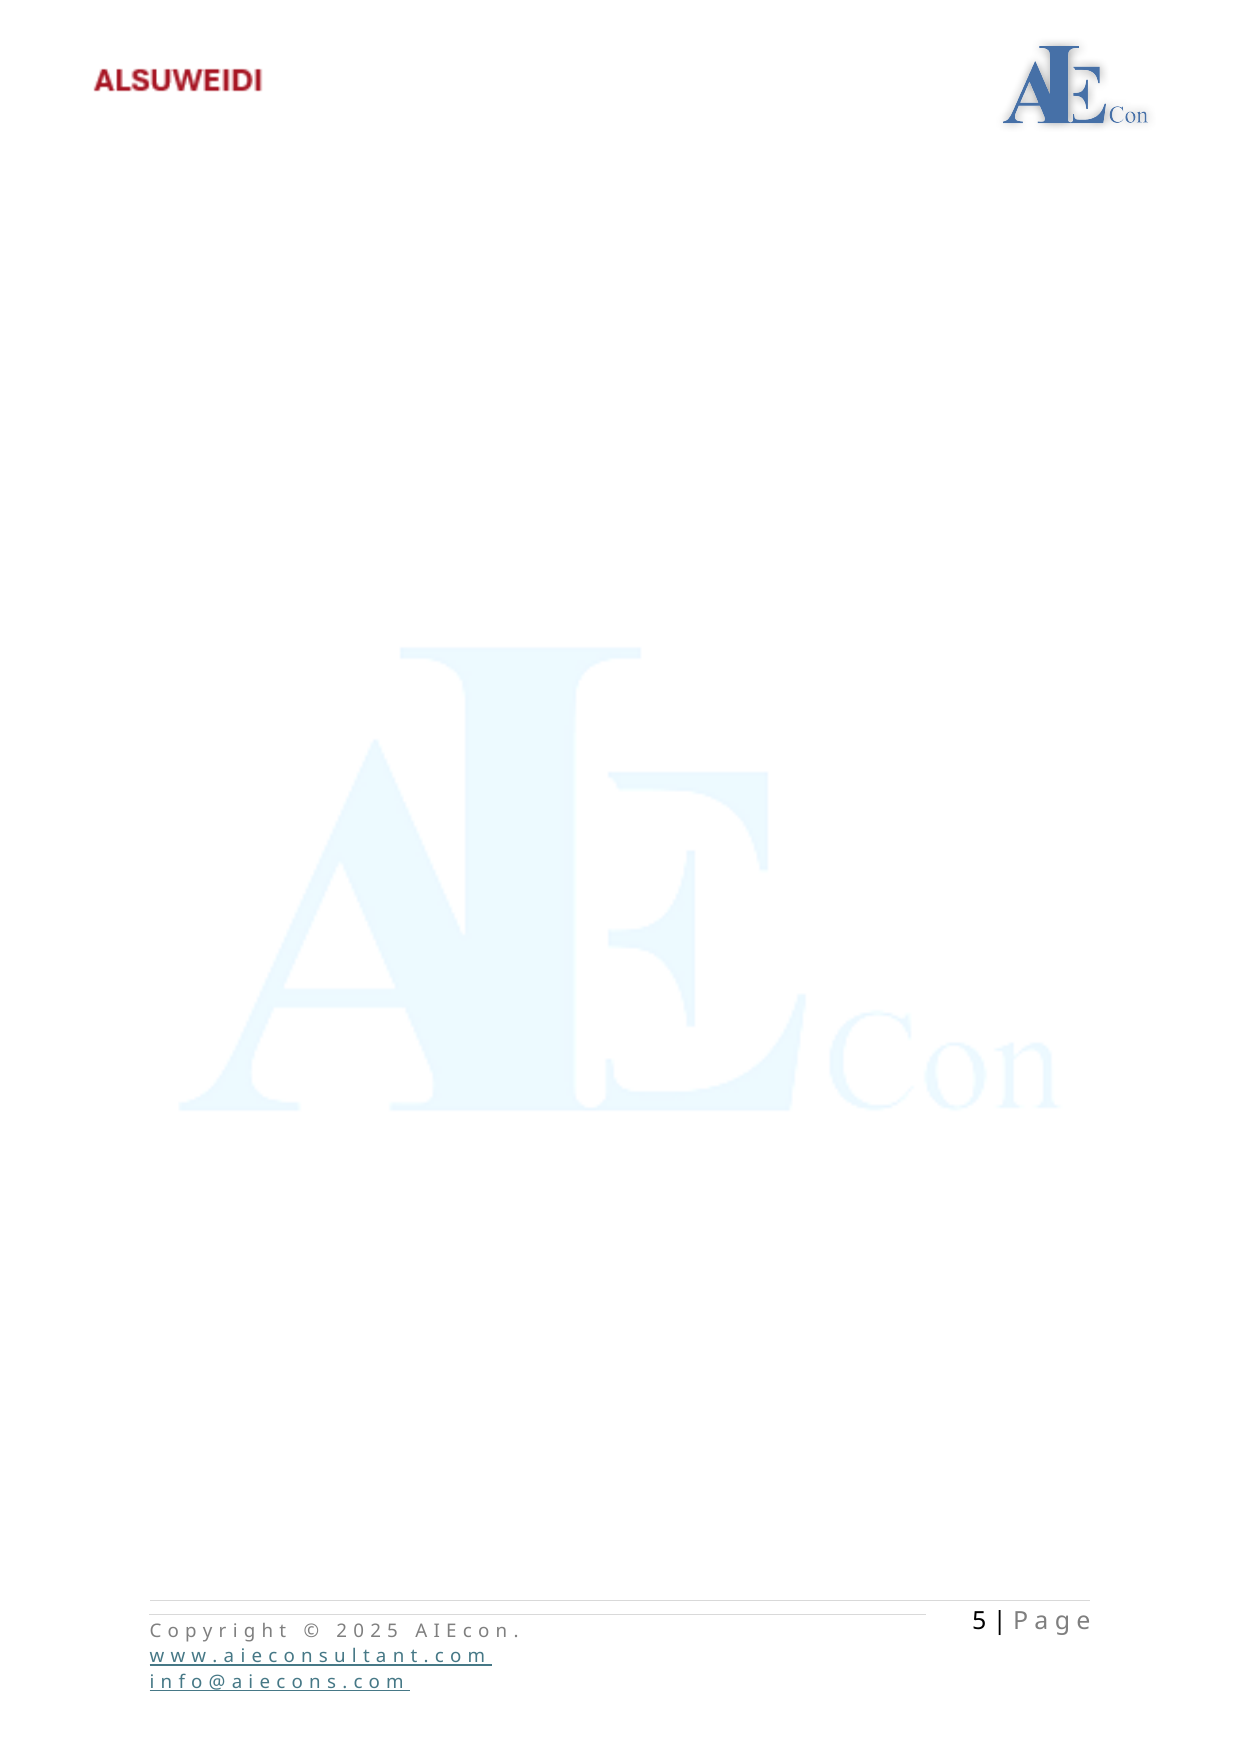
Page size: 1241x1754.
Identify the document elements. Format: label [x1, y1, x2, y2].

picture [89, 61, 268, 101]
picture [1000, 40, 1148, 128]
